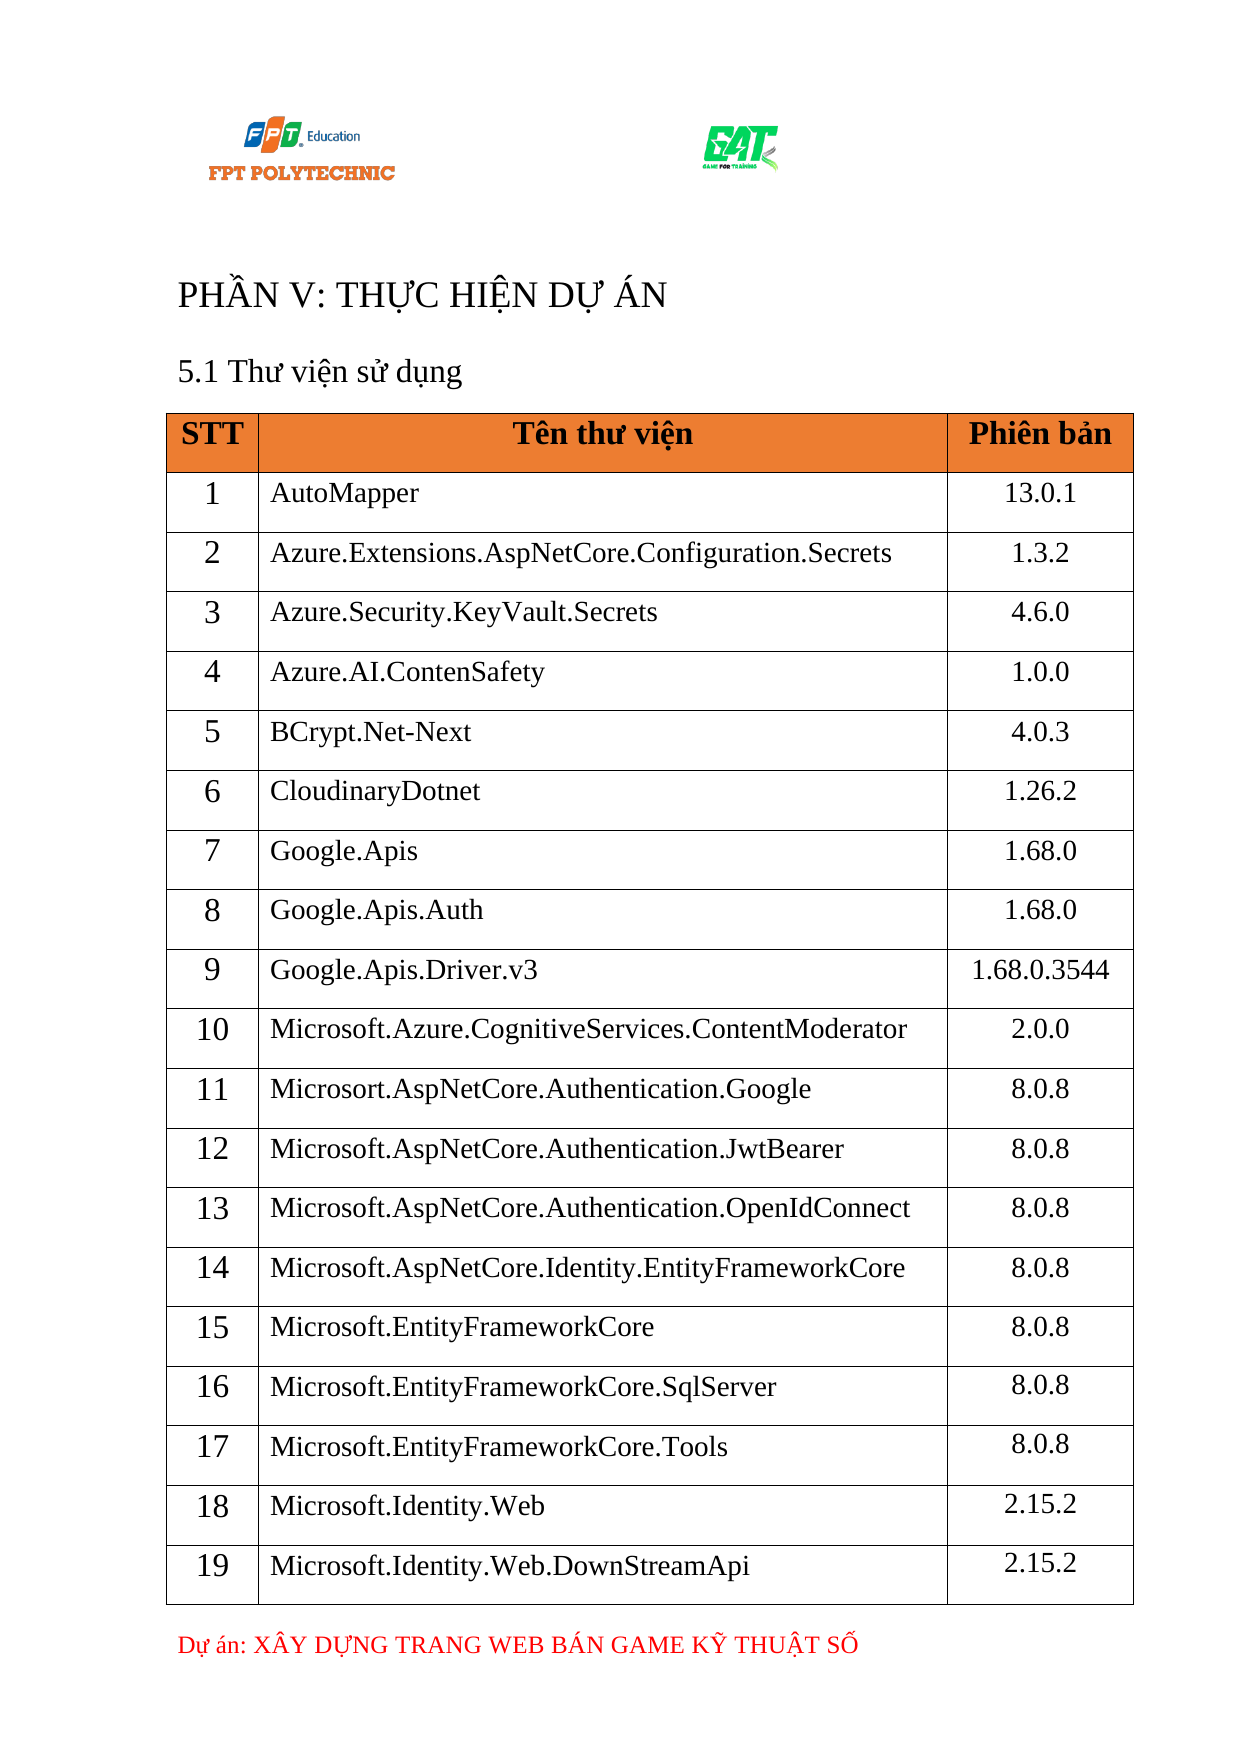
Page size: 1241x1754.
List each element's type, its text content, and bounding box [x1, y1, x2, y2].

table_cell 13 [167, 1188, 258, 1247]
table_cell 2.15.2 [948, 1486, 1133, 1544]
table_cell 4 [167, 652, 258, 710]
table_cell AutoMapper [259, 473, 947, 532]
table_cell 1.26.2 [948, 771, 1133, 829]
table_cell 1 [167, 473, 258, 532]
table_cell 10 [167, 1009, 258, 1068]
picture [700, 104, 782, 186]
table_cell 8 [167, 890, 258, 949]
table_cell Azure.AI.ContenSafety [259, 652, 947, 710]
table_cell 2.15.2 [948, 1546, 1133, 1604]
table_header Phiên bản [948, 414, 1133, 472]
table_cell 1.68.0 [948, 831, 1133, 889]
table_cell Google.Apis.Driver.v3 [259, 950, 947, 1008]
table_cell Microsoft.EntityFrameworkCore.Tools [259, 1426, 947, 1485]
table_cell 19 [167, 1546, 258, 1604]
table_cell Microsoft.AspNetCore.Identity.EntityFrameworkCore [259, 1248, 947, 1306]
table_cell 16 [167, 1367, 258, 1425]
text 5.1 Thư viện sử dụng [177, 352, 1122, 390]
table_cell Google.Apis [259, 831, 947, 889]
text PHẦN V: THỰC HIỆN DỰ ÁN [177, 273, 1122, 316]
table_cell 17 [167, 1426, 258, 1485]
table_cell 13.0.1 [948, 473, 1133, 532]
table_cell 5 [167, 711, 258, 770]
table_cell 12 [167, 1129, 258, 1187]
picture [202, 110, 401, 186]
table_cell Microsoft.AspNetCore.Authentication.OpenIdConnect [259, 1188, 947, 1247]
table_cell Microsoft.Identity.Web [259, 1486, 947, 1544]
table_cell 11 [167, 1069, 258, 1127]
table_cell Microsoft.EntityFrameworkCore.SqlServer [259, 1367, 947, 1425]
table_cell 15 [167, 1307, 258, 1366]
table_cell Microsoft.EntityFrameworkCore [259, 1307, 947, 1366]
table_cell 1.0.0 [948, 652, 1133, 710]
table_cell Microsort.AspNetCore.Authentication.Google [259, 1069, 947, 1127]
table_cell Microsoft.Azure.CognitiveServices.ContentModerator [259, 1009, 947, 1068]
table_cell 9 [167, 950, 258, 1008]
table_cell 1.3.2 [948, 533, 1133, 591]
table_header STT [167, 414, 258, 472]
table_cell 3 [167, 592, 258, 651]
table_cell 18 [167, 1486, 258, 1544]
table_cell CloudinaryDotnet [259, 771, 947, 829]
table_cell 7 [167, 831, 258, 889]
table_cell 4.0.3 [948, 711, 1133, 770]
table_cell 8.0.8 [948, 1248, 1133, 1306]
table_cell Azure.Extensions.AspNetCore.Configuration.Secrets [259, 533, 947, 591]
table_cell 8.0.8 [948, 1307, 1133, 1366]
table_cell 1.68.0 [948, 890, 1133, 949]
table_cell 2 [167, 533, 258, 591]
table_cell 14 [167, 1248, 258, 1306]
table_cell 8.0.8 [948, 1129, 1133, 1187]
table_cell 8.0.8 [948, 1367, 1133, 1425]
table_cell 8.0.8 [948, 1426, 1133, 1485]
table_cell 2.0.0 [948, 1009, 1133, 1068]
table_cell Microsoft.Identity.Web.DownStreamApi [259, 1546, 947, 1604]
table_cell 1.68.0.3544 [948, 950, 1133, 1008]
table_cell 4.6.0 [948, 592, 1133, 651]
table_cell 6 [167, 771, 258, 829]
table_cell Google.Apis.Auth [259, 890, 947, 949]
table_cell Azure.Security.KeyVault.Secrets [259, 592, 947, 651]
table_cell Microsoft.AspNetCore.Authentication.JwtBearer [259, 1129, 947, 1187]
table_cell 8.0.8 [948, 1069, 1133, 1127]
table_header Tên thư viện [259, 414, 947, 472]
table_cell 8.0.8 [948, 1188, 1133, 1247]
table_cell BCrypt.Net-Next [259, 711, 947, 770]
